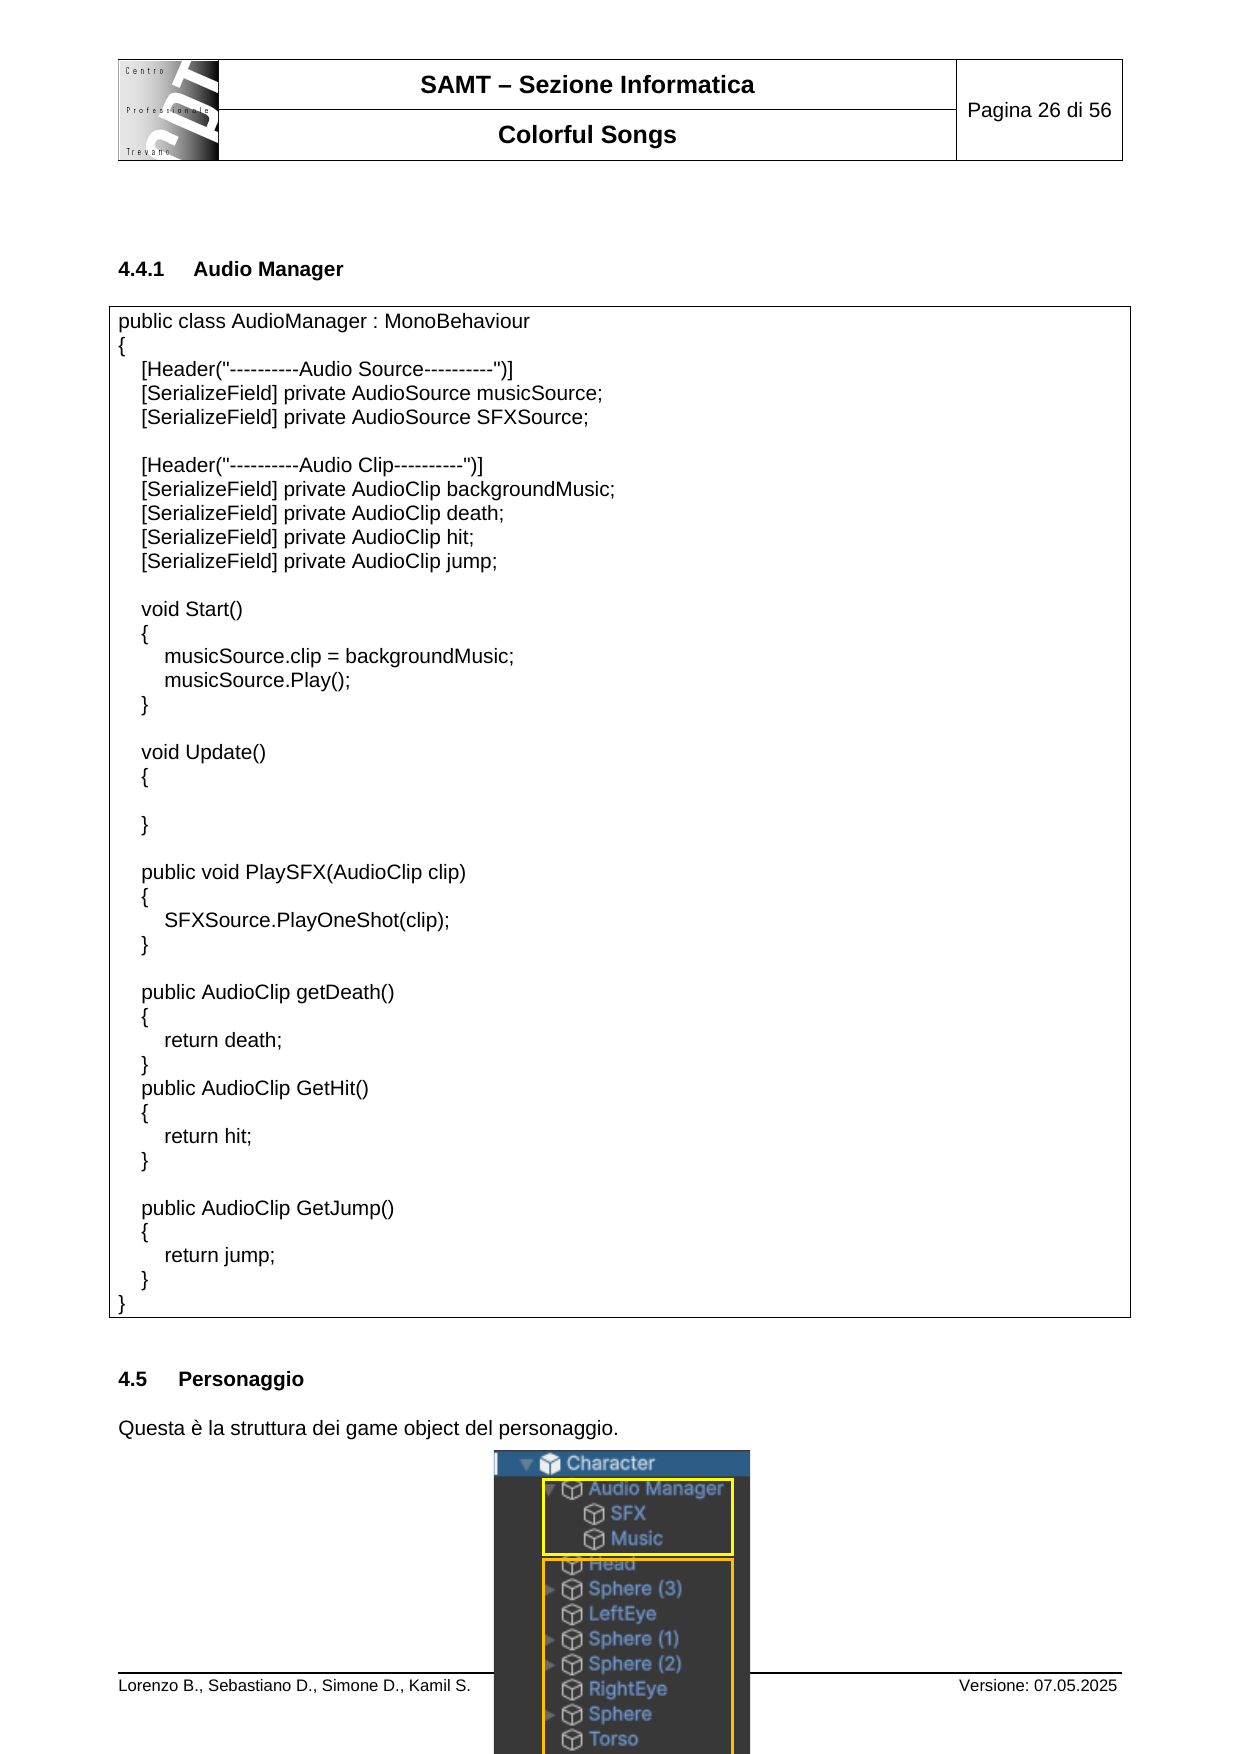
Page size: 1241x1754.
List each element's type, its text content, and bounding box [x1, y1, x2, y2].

picture [545, 1561, 731, 1754]
text } [118, 1052, 1122, 1076]
text } [118, 1267, 1122, 1288]
text } [118, 692, 1122, 716]
text { [118, 884, 1122, 908]
text musicSource.Play(); [118, 668, 1122, 692]
text return death; [118, 1028, 1122, 1052]
subtitle Audio Manager [118, 257, 1122, 281]
text [SerializeField] private AudioClip jump; [118, 548, 1122, 572]
picture [118, 60, 219, 160]
text musicSource.clip = backgroundMusic; [118, 644, 1122, 668]
text public AudioClip GetHit() [118, 1076, 1122, 1099]
picture [493, 1450, 750, 1754]
text [SerializeField] private AudioClip death; [118, 501, 1122, 524]
text void Start() [118, 596, 1122, 620]
text [SerializeField] private AudioSource musicSource; [118, 381, 1122, 405]
text { [118, 764, 1122, 788]
text void Update() [118, 740, 1122, 764]
text } [118, 812, 1122, 836]
text [SerializeField] private AudioClip hit; [118, 524, 1122, 548]
text public AudioClip GetJump() [118, 1195, 1122, 1219]
text } [118, 1147, 1122, 1171]
text [SerializeField] private AudioSource SFXSource; [118, 405, 1122, 429]
text [Header("----------Audio Clip----------")] [118, 453, 1122, 477]
text public void PlaySFX(AudioClip clip) [118, 860, 1122, 884]
text { [118, 1219, 1122, 1243]
text [Header("----------Audio Source----------")] [118, 357, 1122, 381]
text public class AudioManager : MonoBehaviour [110, 307, 1130, 333]
subtitle Personaggio [118, 1367, 1122, 1391]
text public AudioClip getDeath() [118, 980, 1122, 1004]
text { [118, 1004, 1122, 1028]
text { [118, 333, 1122, 357]
text SFXSource.PlayOneShot(clip); [118, 908, 1122, 932]
text { [118, 620, 1122, 644]
text Questa è la struttura dei game object del personaggio. [118, 1416, 1122, 1440]
text return hit; [118, 1123, 1122, 1147]
text [SerializeField] private AudioClip backgroundMusic; [118, 477, 1122, 501]
text } [118, 932, 1122, 956]
text { [118, 1099, 1122, 1123]
text } [110, 1288, 1130, 1317]
text return jump; [118, 1243, 1122, 1267]
